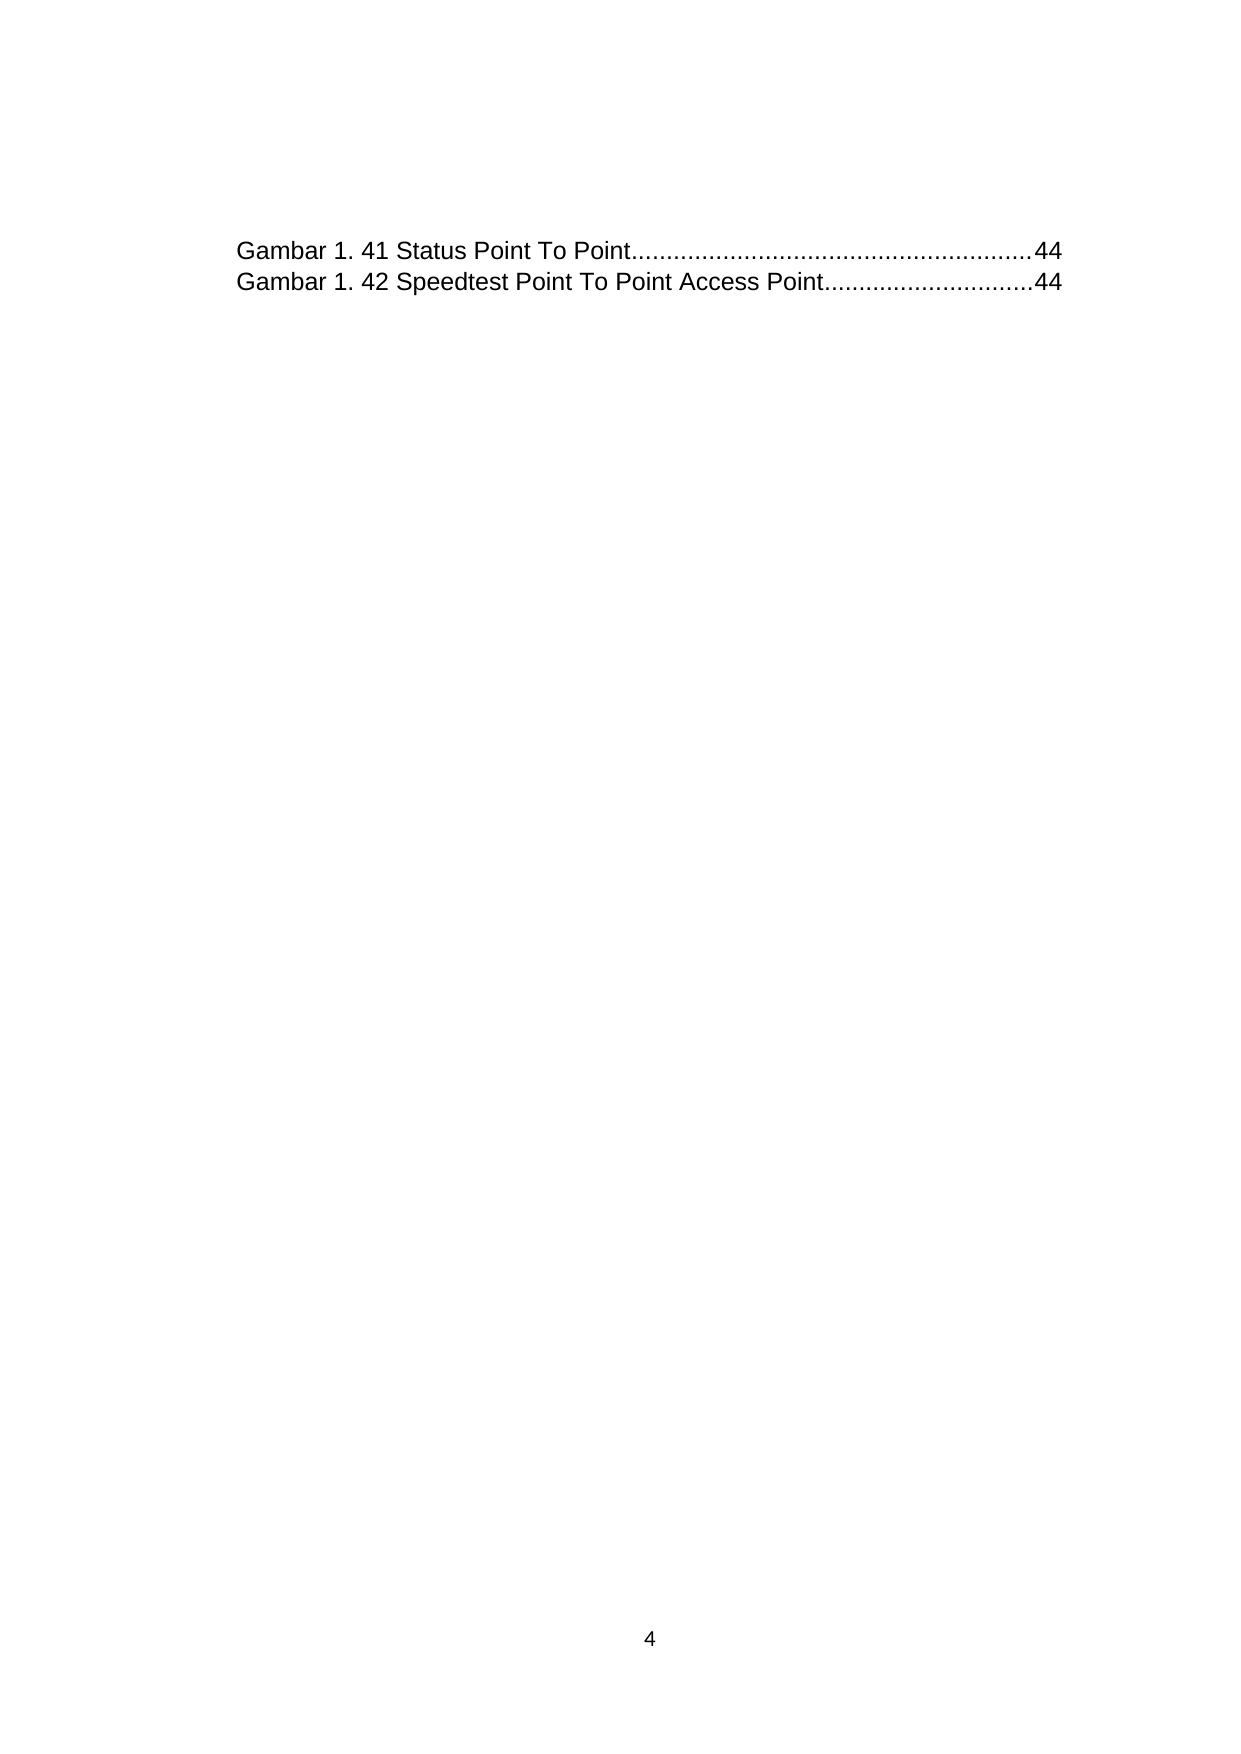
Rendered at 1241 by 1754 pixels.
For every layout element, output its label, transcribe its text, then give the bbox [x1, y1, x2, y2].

text Gambar 1. 42 Speedtest Point To Point Access Point 44 [236, 267, 1063, 296]
text Gambar 1. 41 Status Point To Point 44 [236, 236, 1063, 265]
